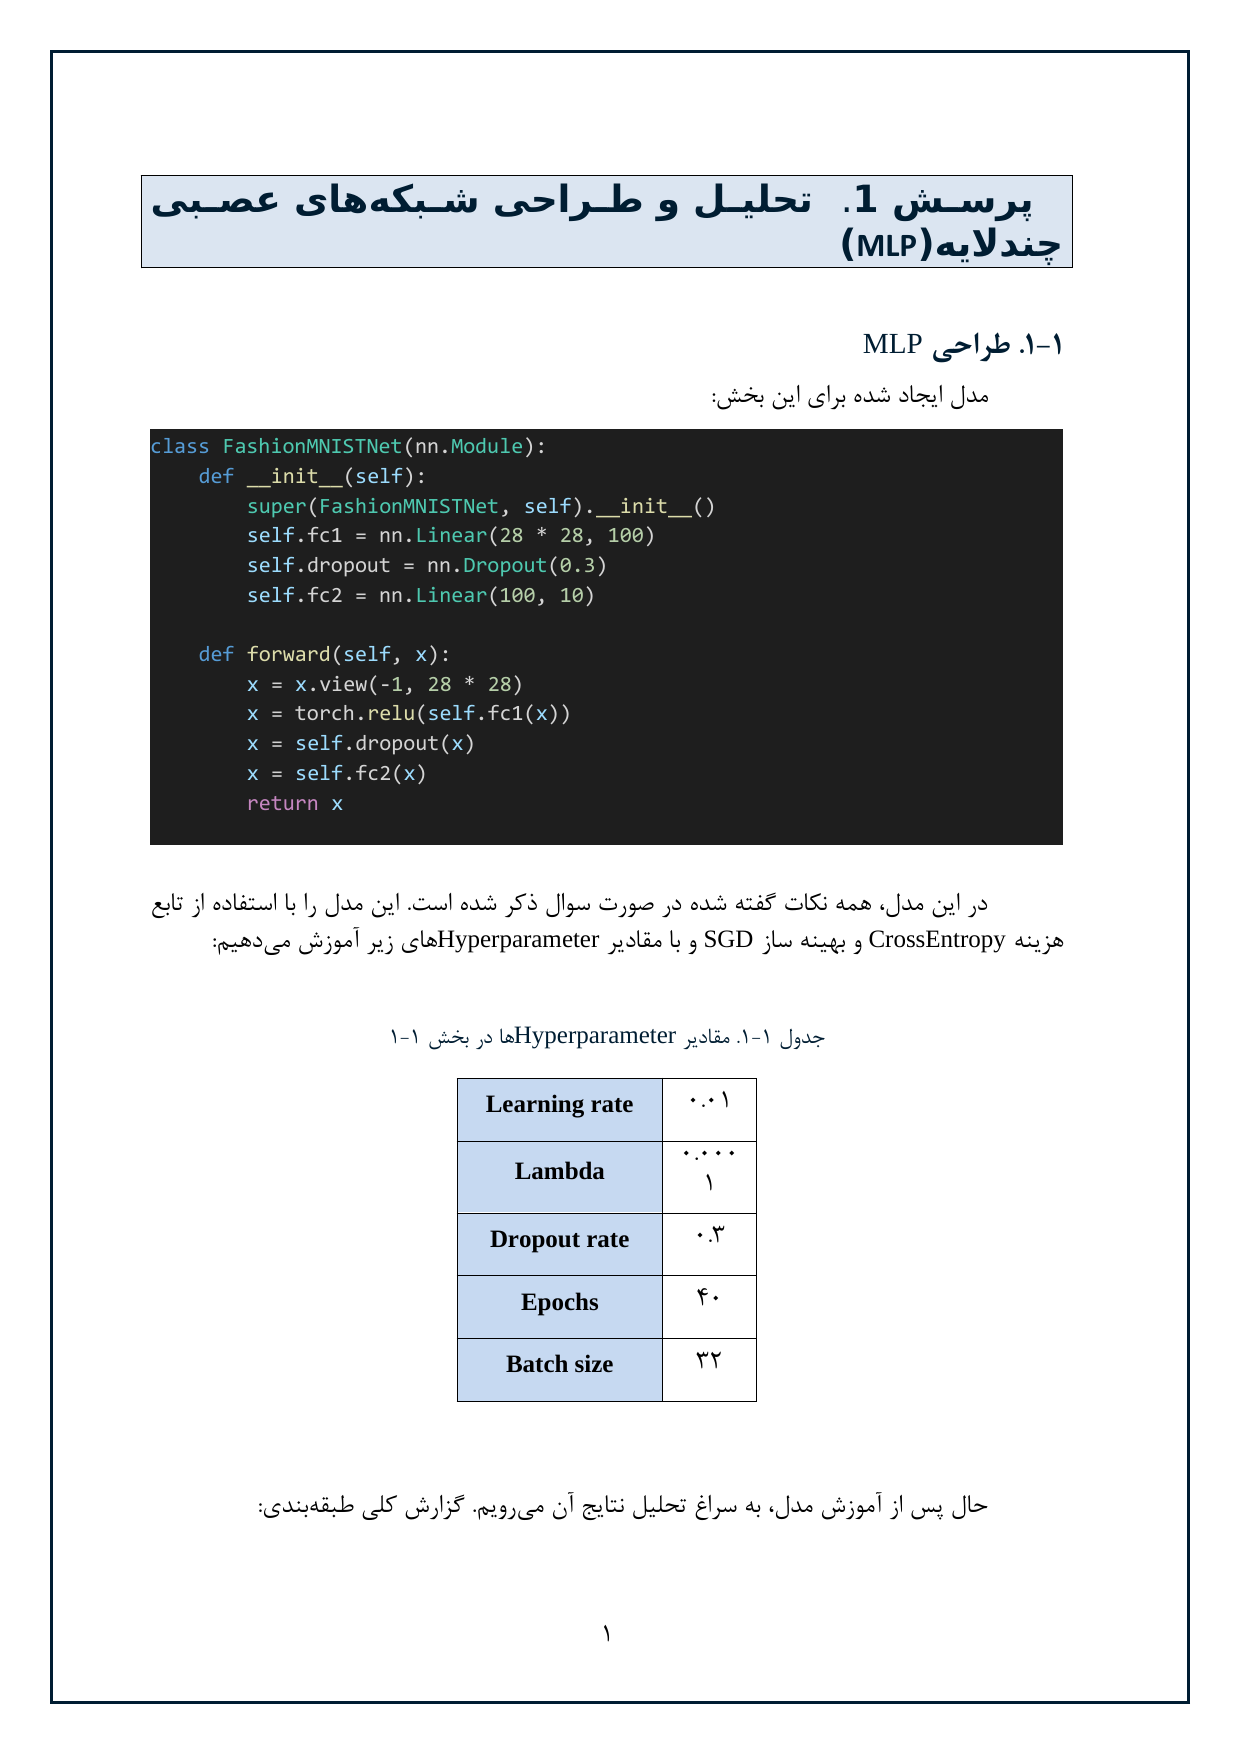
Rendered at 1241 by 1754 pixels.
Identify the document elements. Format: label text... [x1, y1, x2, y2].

table_cell Epochs [458, 1276, 662, 1338]
text x = torch.relu(self.fc1(x)) [150, 697, 1063, 726]
table_header 0.01 [663, 1079, 756, 1141]
table_cell 40 [663, 1276, 756, 1338]
text حال پس از آموزش مدل، به سراغ تحلیل نتایج آن می‌رویم. گزارش کلی طبقه‌بندی: [150, 1493, 1063, 1522]
text در این مدل، همه نکات گفته شده در صورت سوال ذکر شده است. این مدل را با استفاده از تابع هزینه CrossEntropy و بهینه ساز SGD و با مقادیر Hyperparameterهای زیر آموزش می‌دهیم: [150, 891, 1063, 958]
text x = self.fc2(x) [150, 756, 1063, 786]
table_cell 32 [663, 1339, 756, 1401]
table_cell Lambda [458, 1142, 662, 1212]
subtitle پرسش 1. تحليل و طراحی شبکه‌های عصبی چندلايه(MLP) [142, 176, 1072, 267]
table_cell 0.0001 [663, 1142, 756, 1212]
text جدول 1-1. مقادیر Hyperparameterها در بخش 1-1 [150, 1021, 1063, 1053]
text مدل ایجاد شده برای این بخش: [150, 383, 1063, 413]
text x = x.view(-1, 28 * 28) [150, 667, 1063, 697]
text def forward(self, x): [150, 637, 1063, 667]
table_header Learning rate [458, 1079, 662, 1141]
text self.fc1 = nn.Linear(28 * 28, 100) [150, 519, 1063, 548]
table_cell Dropout rate [458, 1214, 662, 1275]
text self.dropout = nn.Dropout(0.3) [150, 548, 1063, 578]
text x = self.dropout(x) [150, 726, 1063, 756]
text return x [150, 786, 1063, 816]
text self.fc2 = nn.Linear(100, 10) [150, 578, 1063, 608]
text class FashionMNISTNet(nn.Module): [150, 429, 1063, 459]
text def __init__(self): [150, 459, 1063, 489]
table_cell Batch size [458, 1339, 662, 1401]
table_cell 0.3 [663, 1214, 756, 1275]
text super(FashionMNISTNet, self).__init__() [150, 489, 1063, 519]
text ۱-۱. طراحی MLP [150, 327, 1063, 365]
